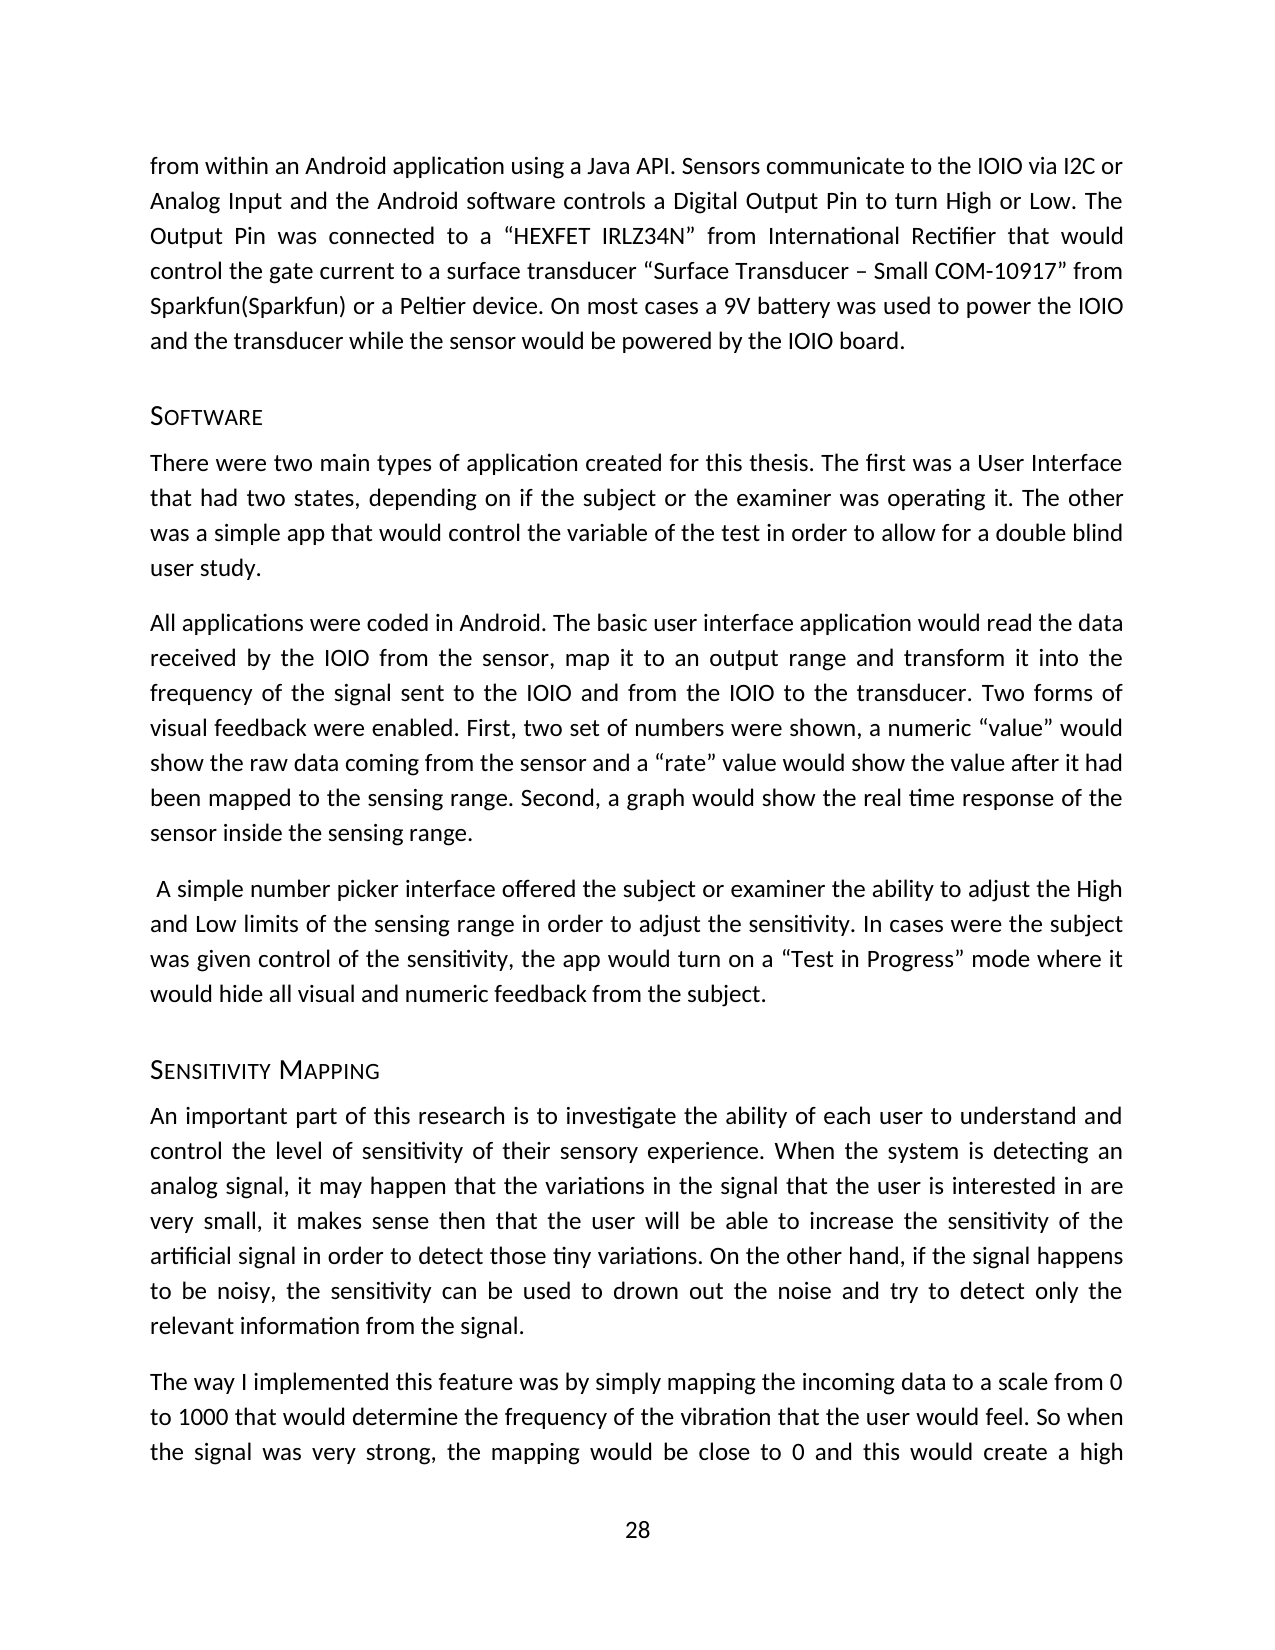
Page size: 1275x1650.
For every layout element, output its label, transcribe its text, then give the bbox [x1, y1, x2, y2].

text A simple number picker interface offered the subject or examiner the ability to adjust the High and Low limits of the sensing range in order to adjust the sensitivity. In cases were the subject was given control of the sensitivity, the app would turn on a “Test in Progress” mode where it would hide all visual and numeric feedback from the subject. [150, 873, 1125, 1009]
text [150, 1366, 1125, 1467]
subtitle Sensitivity Mapping [150, 1051, 1125, 1087]
text All applications were coded in Android. The basic user interface application would read the data received by the IOIO from the sensor, map it to an output range and transform it into the frequency of the signal sent to the IOIO and from the IOIO to the transducer. Two forms of visual feedback were enabled. First, two set of numbers were shown, a numeric “value” would show the raw data coming from the sensor and a “rate” value would show the value after it had been mapped to the sensing range. Second, a graph would show the real time response of the sensor inside the sensing range. [150, 608, 1125, 848]
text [150, 150, 1125, 356]
text There were two main types of application created for this thesis. The first was a User Interface that had two states, depending on if the subject or the examiner was operating it. The other was a simple app that would control the variable of the test in order to allow for a double blind user study. [150, 447, 1125, 582]
subtitle Software [150, 397, 1125, 433]
text An important part of this research is to investigate the ability of each user to understand and control the level of sensitivity of their sensory experience. When the system is detecting an analog signal, it may happen that the variations in the signal that the user is interested in are very small, it makes sense then that the user will be able to increase the sensitivity of the artificial signal in order to detect those tiny variations. On the other hand, if the signal happens to be noisy, the sensitivity can be used to drown out the noise and try to detect only the relevant information from the signal. [150, 1100, 1125, 1341]
